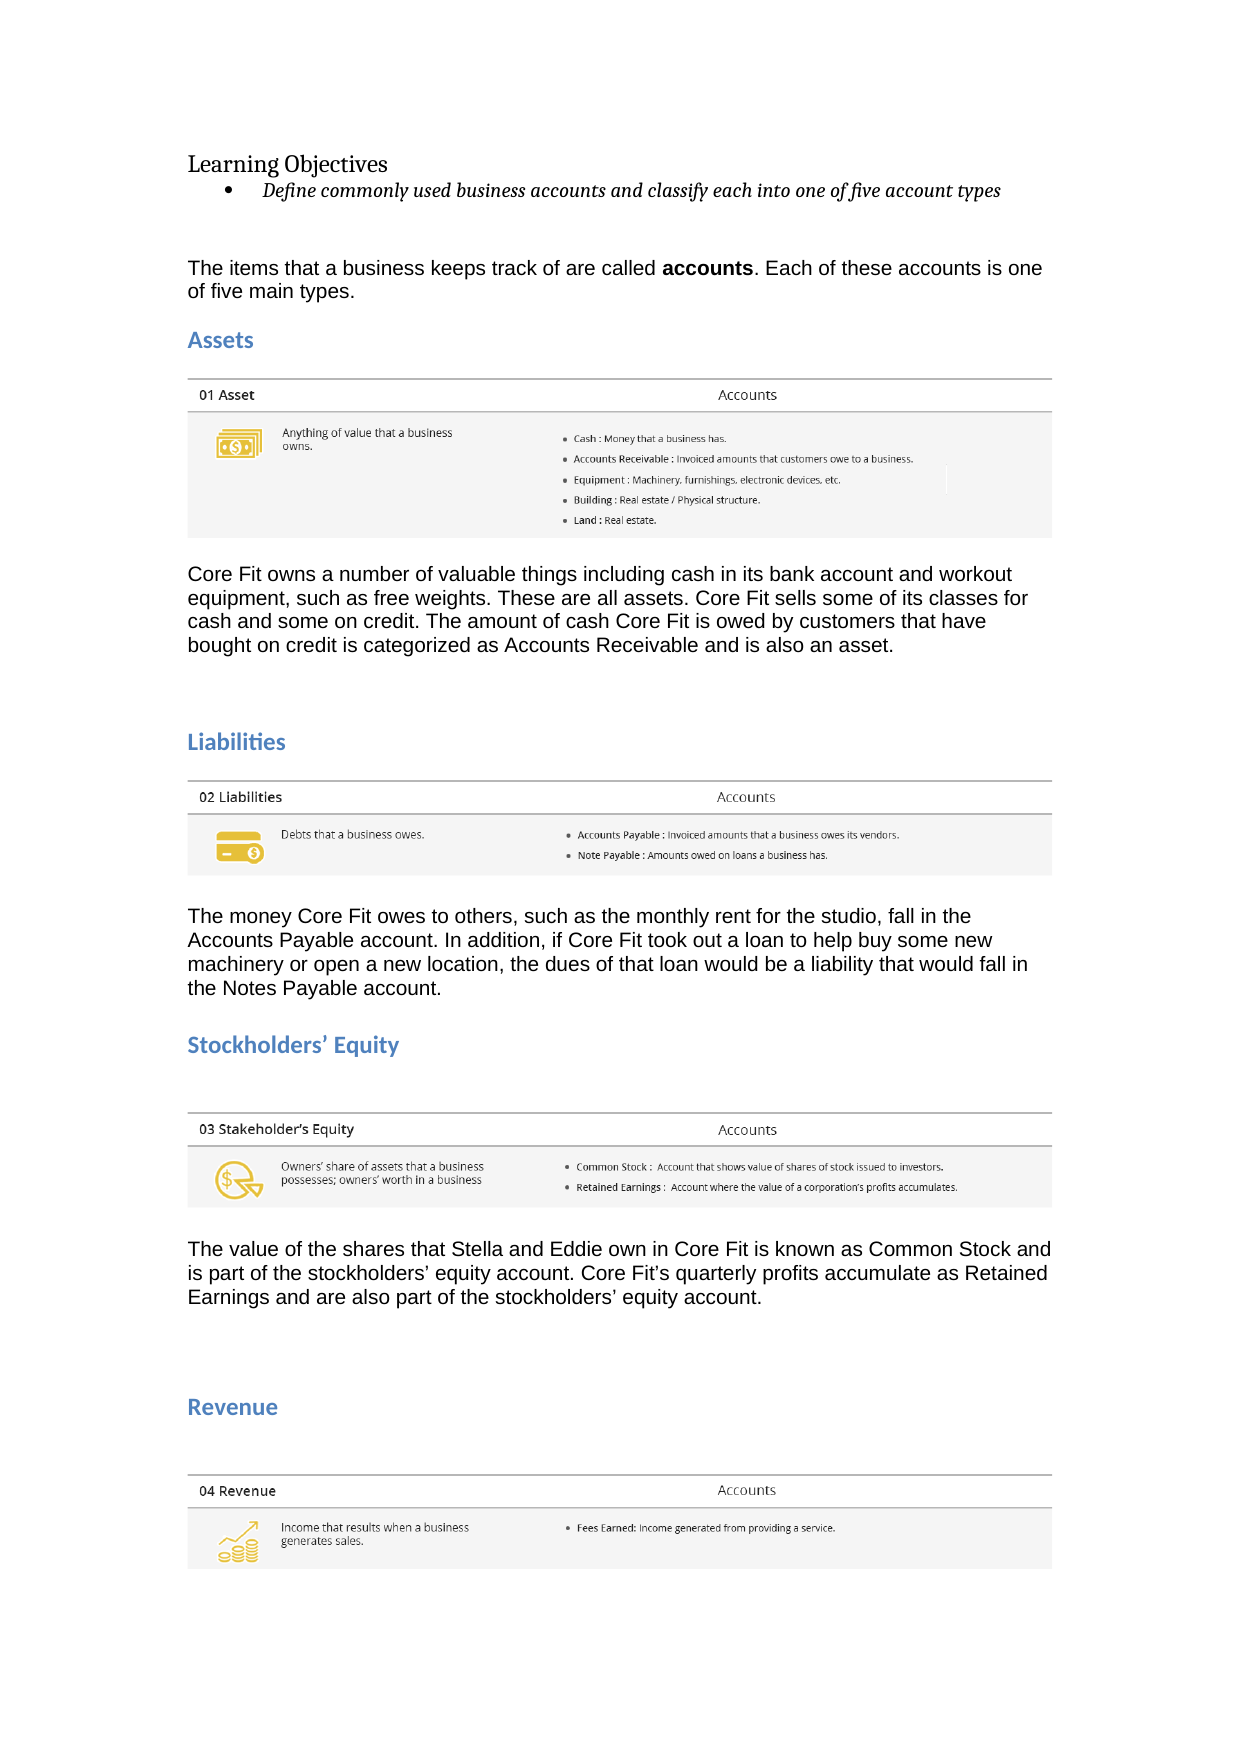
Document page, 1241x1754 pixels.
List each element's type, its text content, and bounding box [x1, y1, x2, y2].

text The items that a business keeps track of are called accounts. Each of these accounts is one of five main types. [187, 255, 1053, 303]
text The value of the shares that Stella and Eddie own in Core Fit is known as Common Stock and is part of the stockholders’ equity account. Core Fit’s quarterly profits accumulate as Retained Earnings and are also part of the stockholders’ equity account. [187, 1237, 1053, 1308]
text The money Core Fit owes to others, such as the monthly rent for the studio, fall in the Accounts Payable account. In addition, if Core Fit took out a loan to help buy some new machinery or open a new location, the dues of that loan would be a liability that would fall in the Notes Payable account. [187, 904, 1053, 1000]
subtitle Liabilities [187, 726, 1053, 757]
subtitle Assets [187, 324, 1053, 355]
text Core Fit owns a number of valuable things including cash in its bank account and workout equipment, such as free weights. These are all assets. Core Fit sells some of its classes for cash and some on credit. The amount of cash Core Fit is owed by customers that have bought on credit is categorized as Accounts Receivable and is also an asset. [187, 561, 1053, 657]
picture [187, 780, 1053, 876]
subtitle Stockholders’ Equity [187, 1029, 1053, 1060]
subtitle Revenue [187, 1391, 1053, 1421]
picture [187, 1474, 1053, 1569]
text Learning Objectives [187, 150, 1053, 179]
list Define commonly used business accounts and classify each into one of five account types [225, 179, 1053, 203]
picture [187, 378, 1053, 538]
picture [187, 1112, 1053, 1208]
